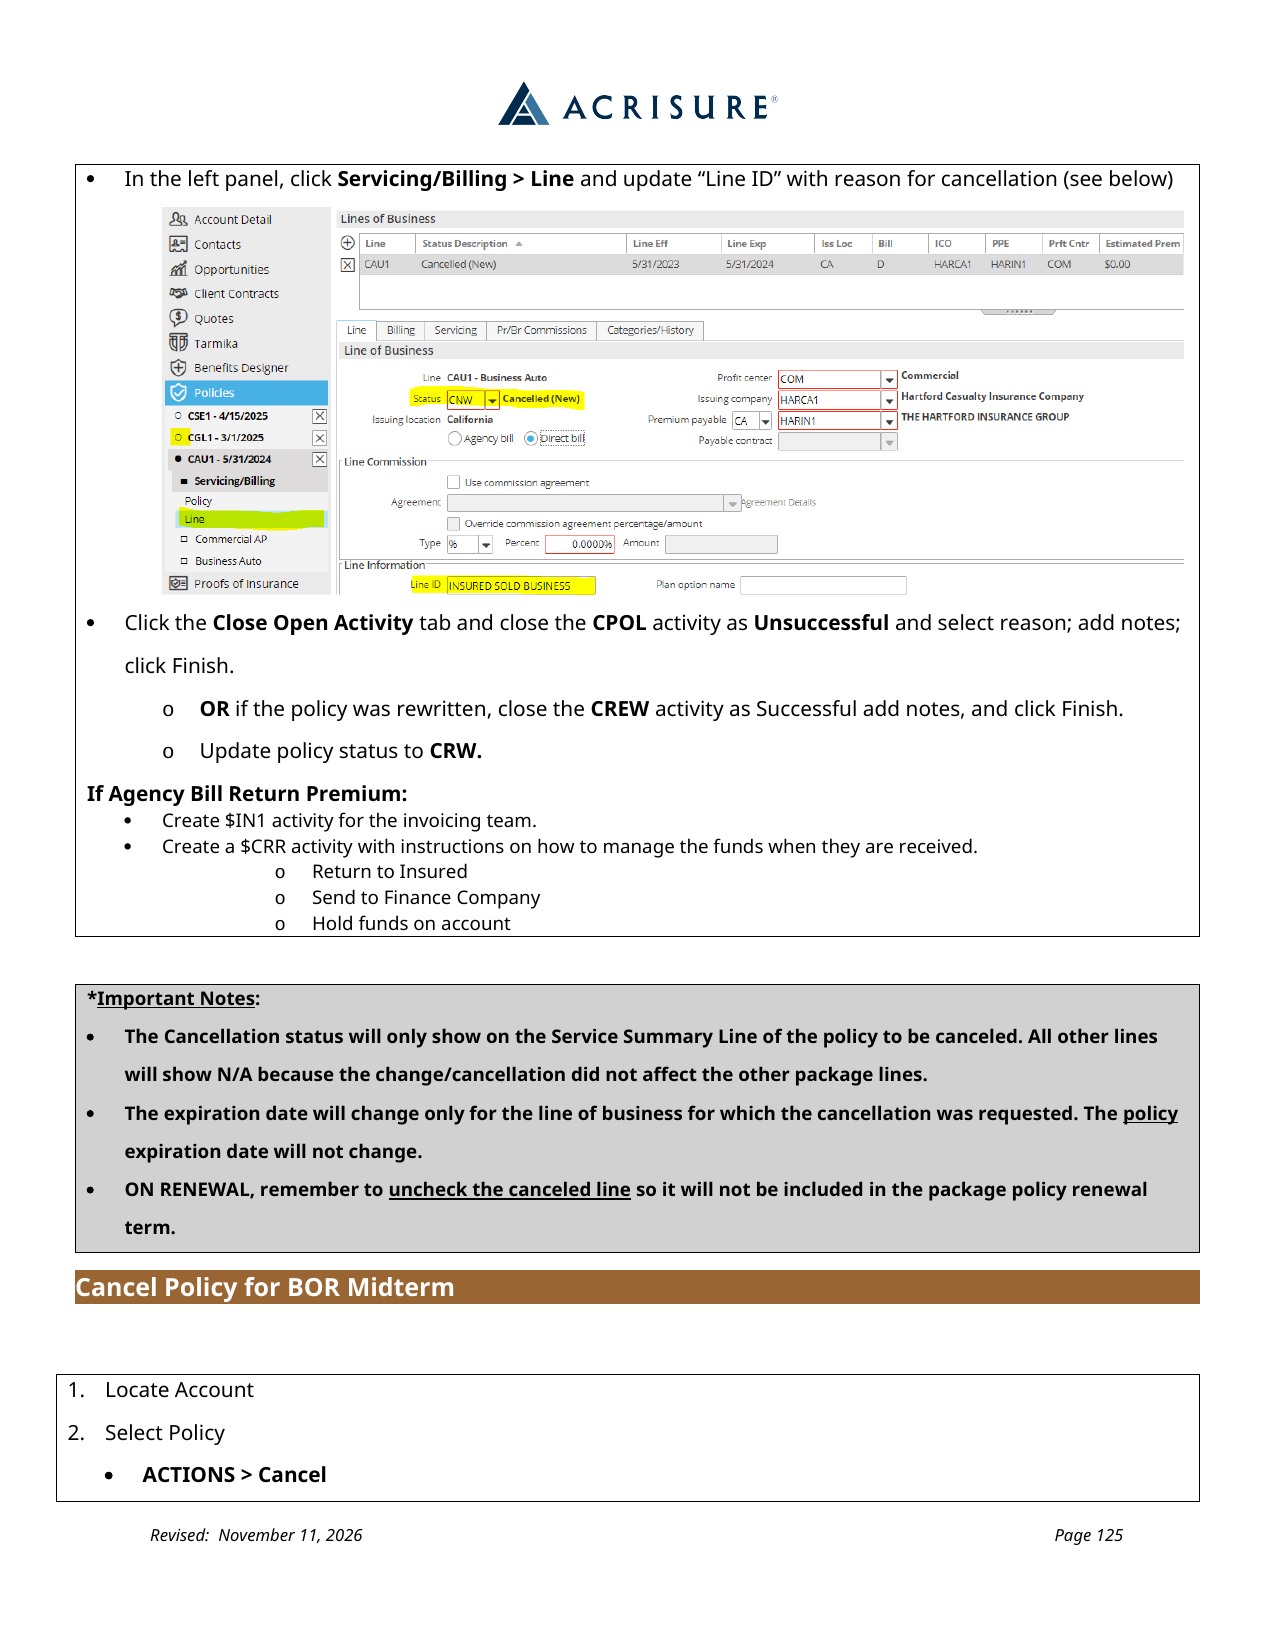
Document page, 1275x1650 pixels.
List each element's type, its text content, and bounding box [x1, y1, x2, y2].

picture [161, 207, 1184, 595]
subtitle Cancel Policy for BOR Midterm [75, 1270, 1200, 1304]
table_header *Important Notes: The Cancellation status will only show on the Service Summary Line of the policy to be canceled. All other lines will show N/A because the change/cancellation did not affect the other package lines. The expiration date will change only for the line of business for which the cancellation was requested. The policy expiration date will not change. ON RENEWAL, remember to uncheck the canceled line so it will not be included in the package policy renewal term. [76, 985, 1199, 1252]
picture [496, 75, 779, 135]
